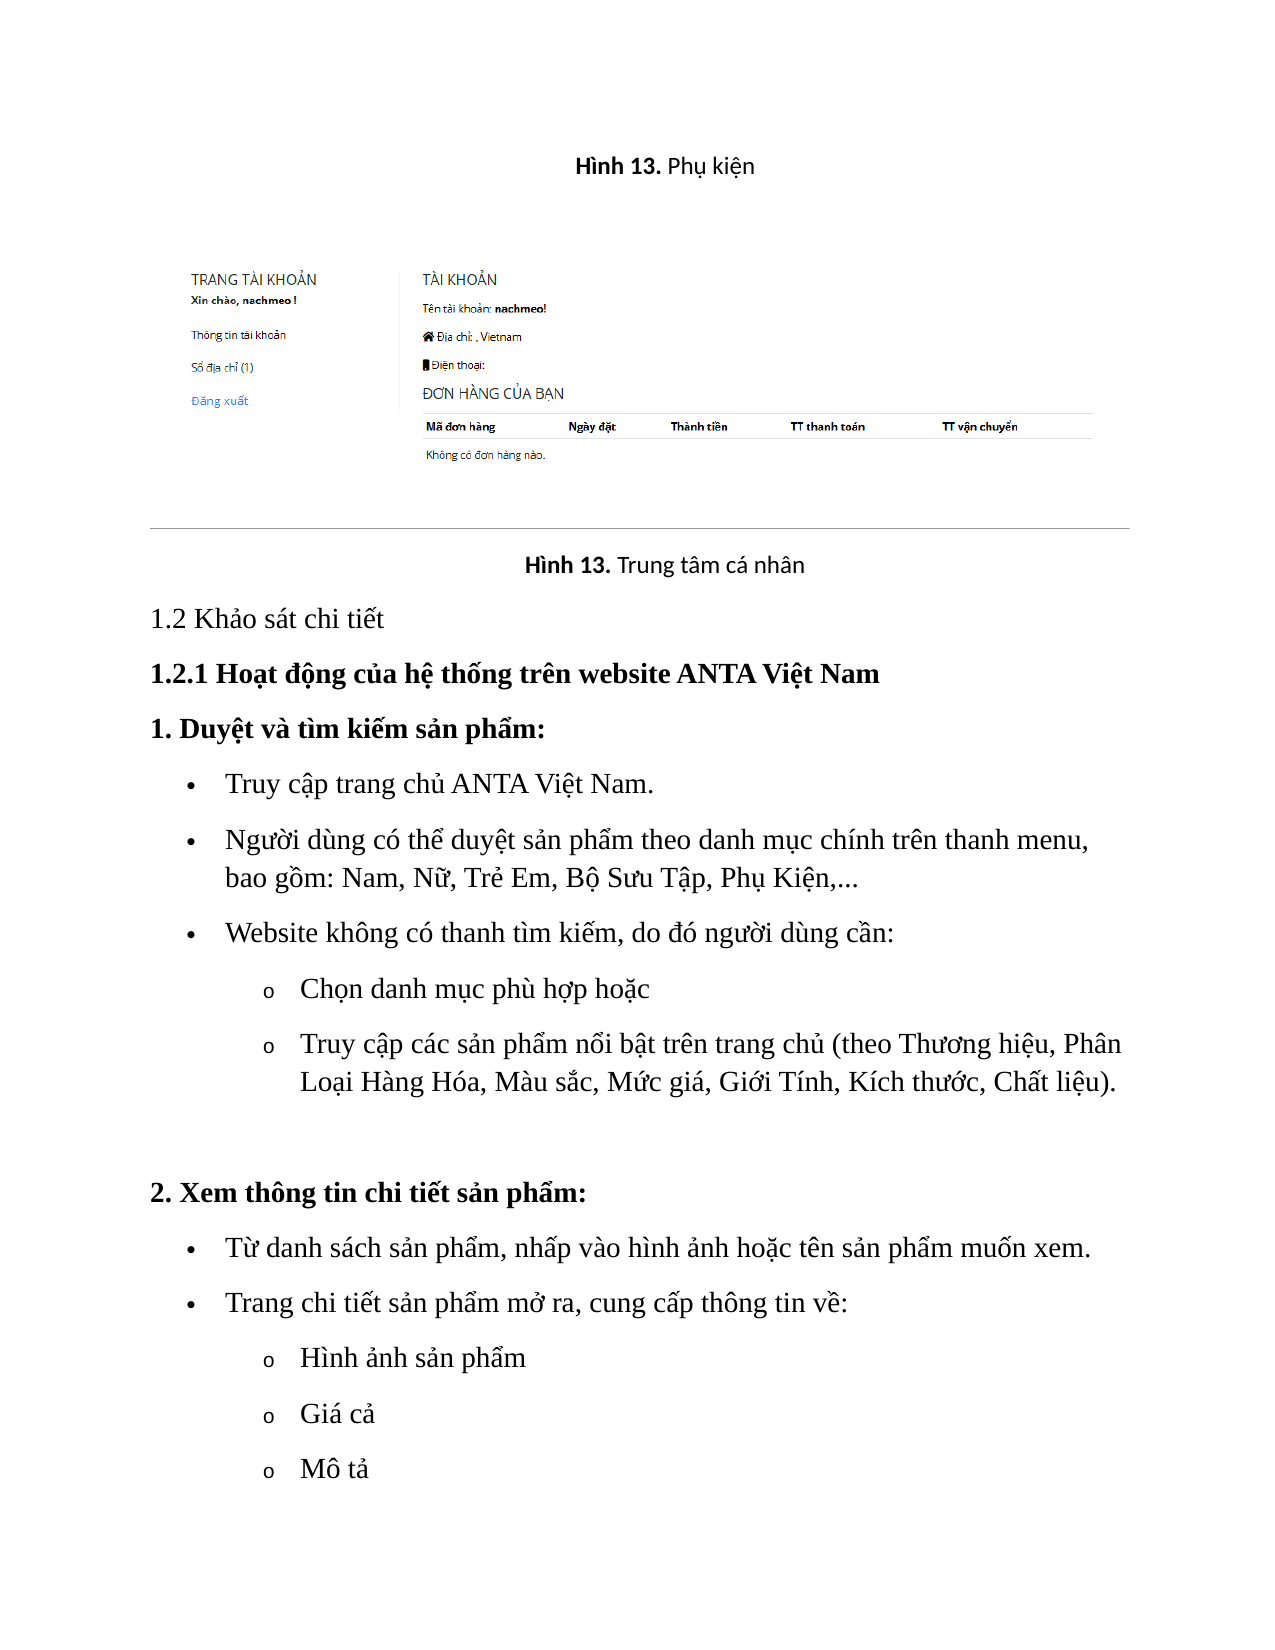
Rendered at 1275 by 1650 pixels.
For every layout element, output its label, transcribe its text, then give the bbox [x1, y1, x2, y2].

text 1. Duyệt và tìm kiếm sản phẩm: [150, 711, 1125, 745]
list Hình 13. Trung tâm cá nhân [205, 549, 1125, 580]
picture [150, 253, 1130, 529]
list Chọn danh mục phù hợp hoặc [262, 971, 1125, 1004]
list Truy cập các sản phẩm nổi bật trên trang chủ (theo Thương hiệu, Phân Loại Hàng Hóa, Màu sắc, Mức giá, Giới Tính, Kích thước, Chất liệu). [262, 1026, 1125, 1098]
text 2. Xem thông tin chi tiết sản phẩm: [150, 1175, 1125, 1208]
list Giá cả [262, 1396, 1125, 1429]
list Website không có thanh tìm kiếm, do đó người dùng cần: [187, 916, 1125, 949]
list Mô tả [262, 1451, 1125, 1484]
list Người dùng có thể duyệt sản phẩm theo danh mục chính trên thanh menu, bao gồm: Nam, Nữ, Trẻ Em, Bộ Sưu Tập, Phụ Kiện,... [187, 822, 1125, 894]
list Từ danh sách sản phẩm, nhấp vào hình ảnh hoặc tên sản phẩm muốn xem. [187, 1230, 1125, 1264]
list Truy cập trang chủ ANTA Việt Nam. [187, 767, 1125, 800]
list Trang chi tiết sản phẩm mở ra, cung cấp thông tin về: [187, 1285, 1125, 1319]
text 1.2.1 Hoạt động của hệ thống trên website ANTA Việt Nam [150, 656, 1125, 690]
list Hình 13. Phụ kiện [205, 150, 1125, 181]
text 1.2 Khảo sát chi tiết [150, 601, 1125, 634]
list Hình ảnh sản phẩm [262, 1341, 1125, 1374]
